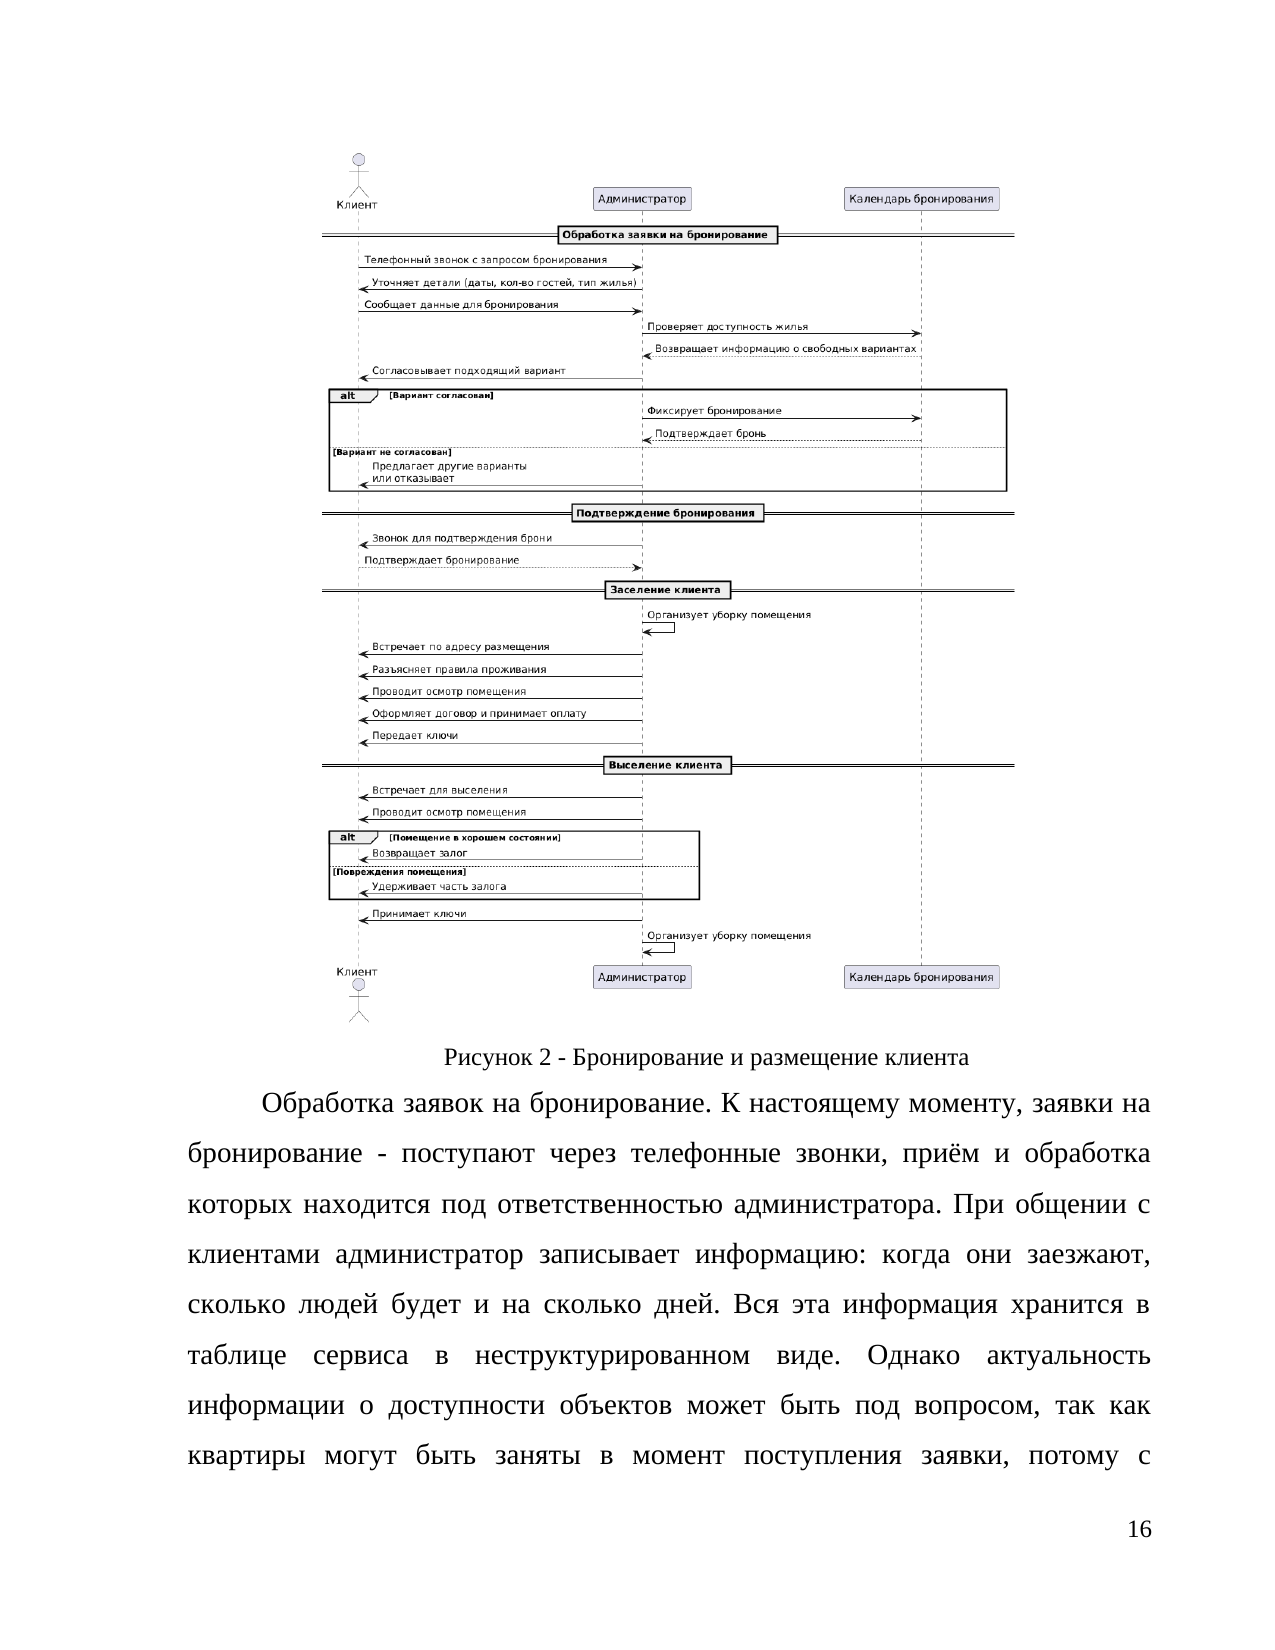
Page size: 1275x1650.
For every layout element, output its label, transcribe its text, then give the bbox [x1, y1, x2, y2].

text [187, 1085, 1152, 1471]
picture [322, 150, 1018, 1026]
text Рисунок 2 - Бронирование и размещение клиента [187, 1042, 1152, 1071]
